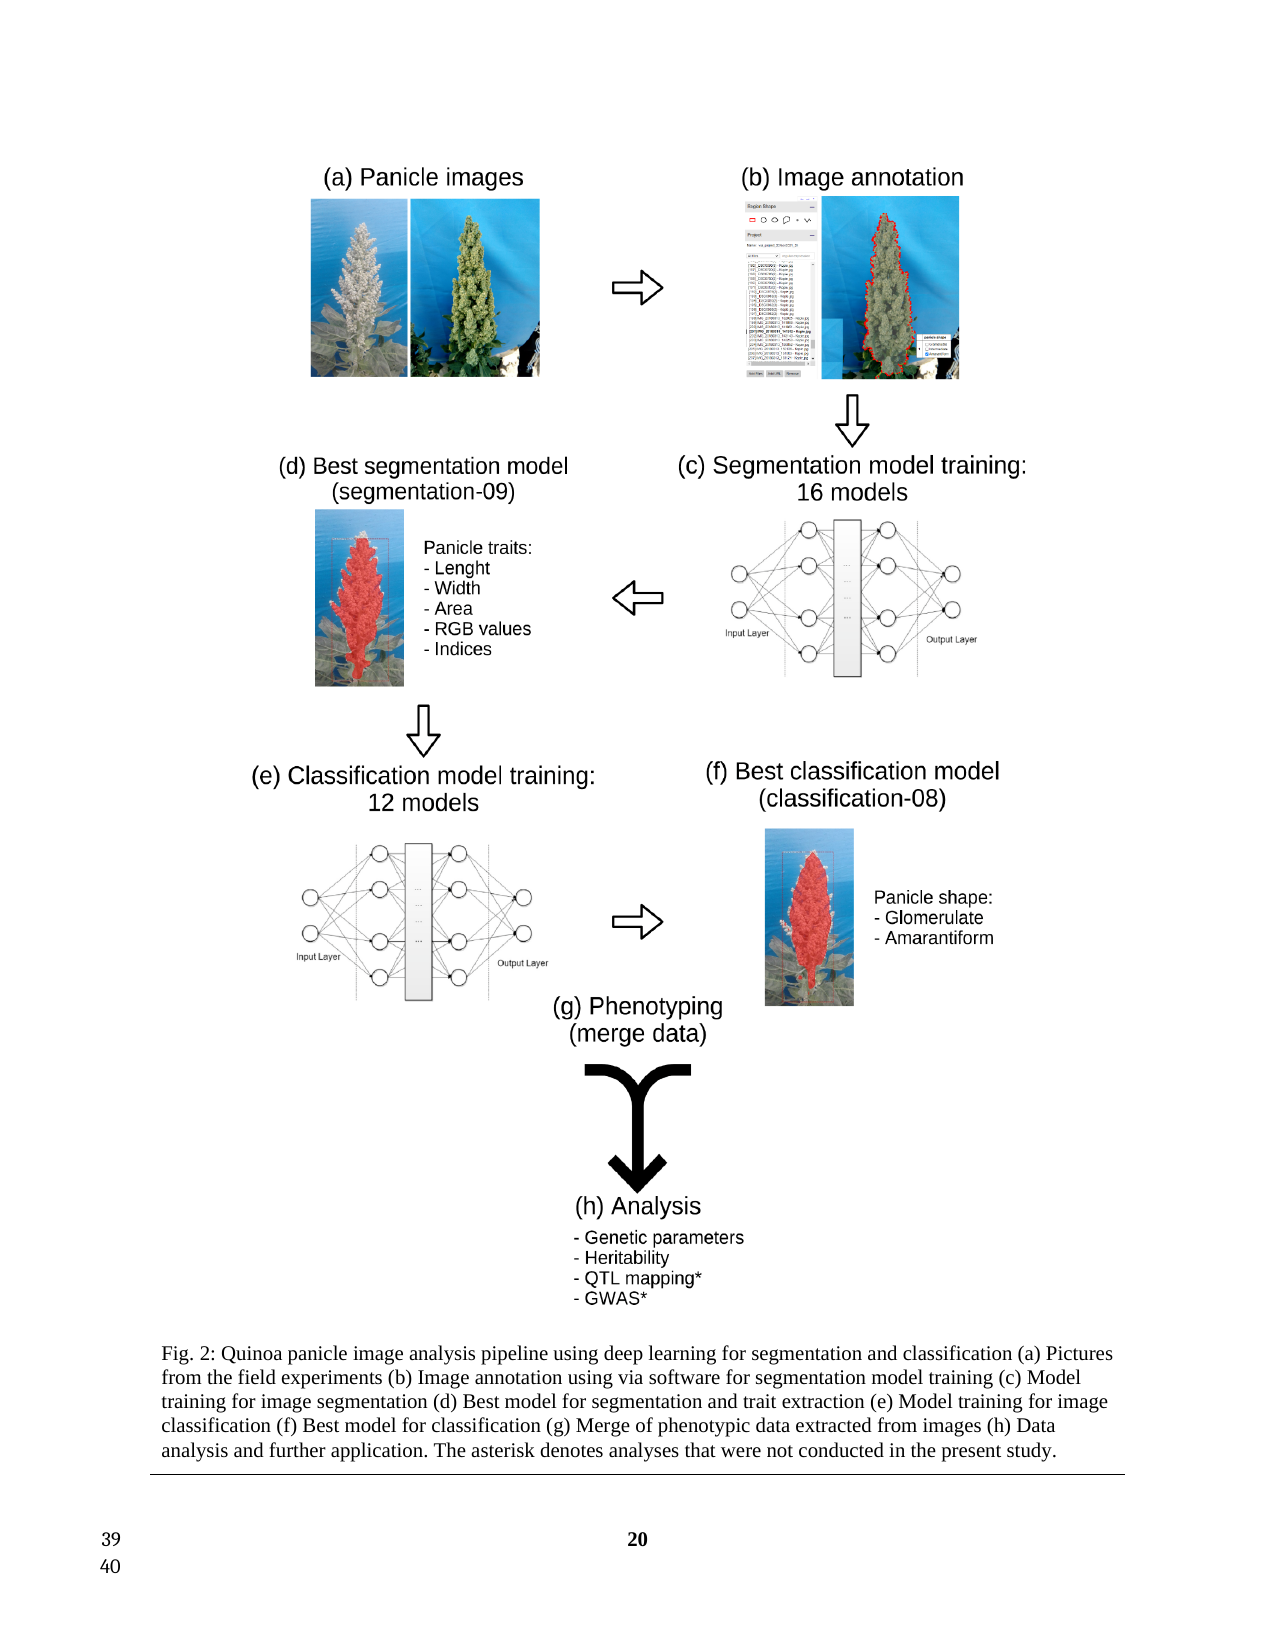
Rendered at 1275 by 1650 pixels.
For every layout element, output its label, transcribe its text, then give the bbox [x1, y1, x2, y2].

picture [207, 153, 1068, 1309]
table_header Fig. 2: Quinoa panicle image analysis pipeline using deep learning for segmentation and classification (a) Pictures from the field experiments (b) Image annotation using via software for segmentation model training (c) Model training for image segmentation (d) Best model for segmentation and trait extraction (e) Model training for image classification (f) Best model for classification (g) Merge of phenotypic data extracted from images (h) Data analysis and further application. The asterisk denotes analyses that were not conducted in the present study. [150, 150, 1125, 1474]
